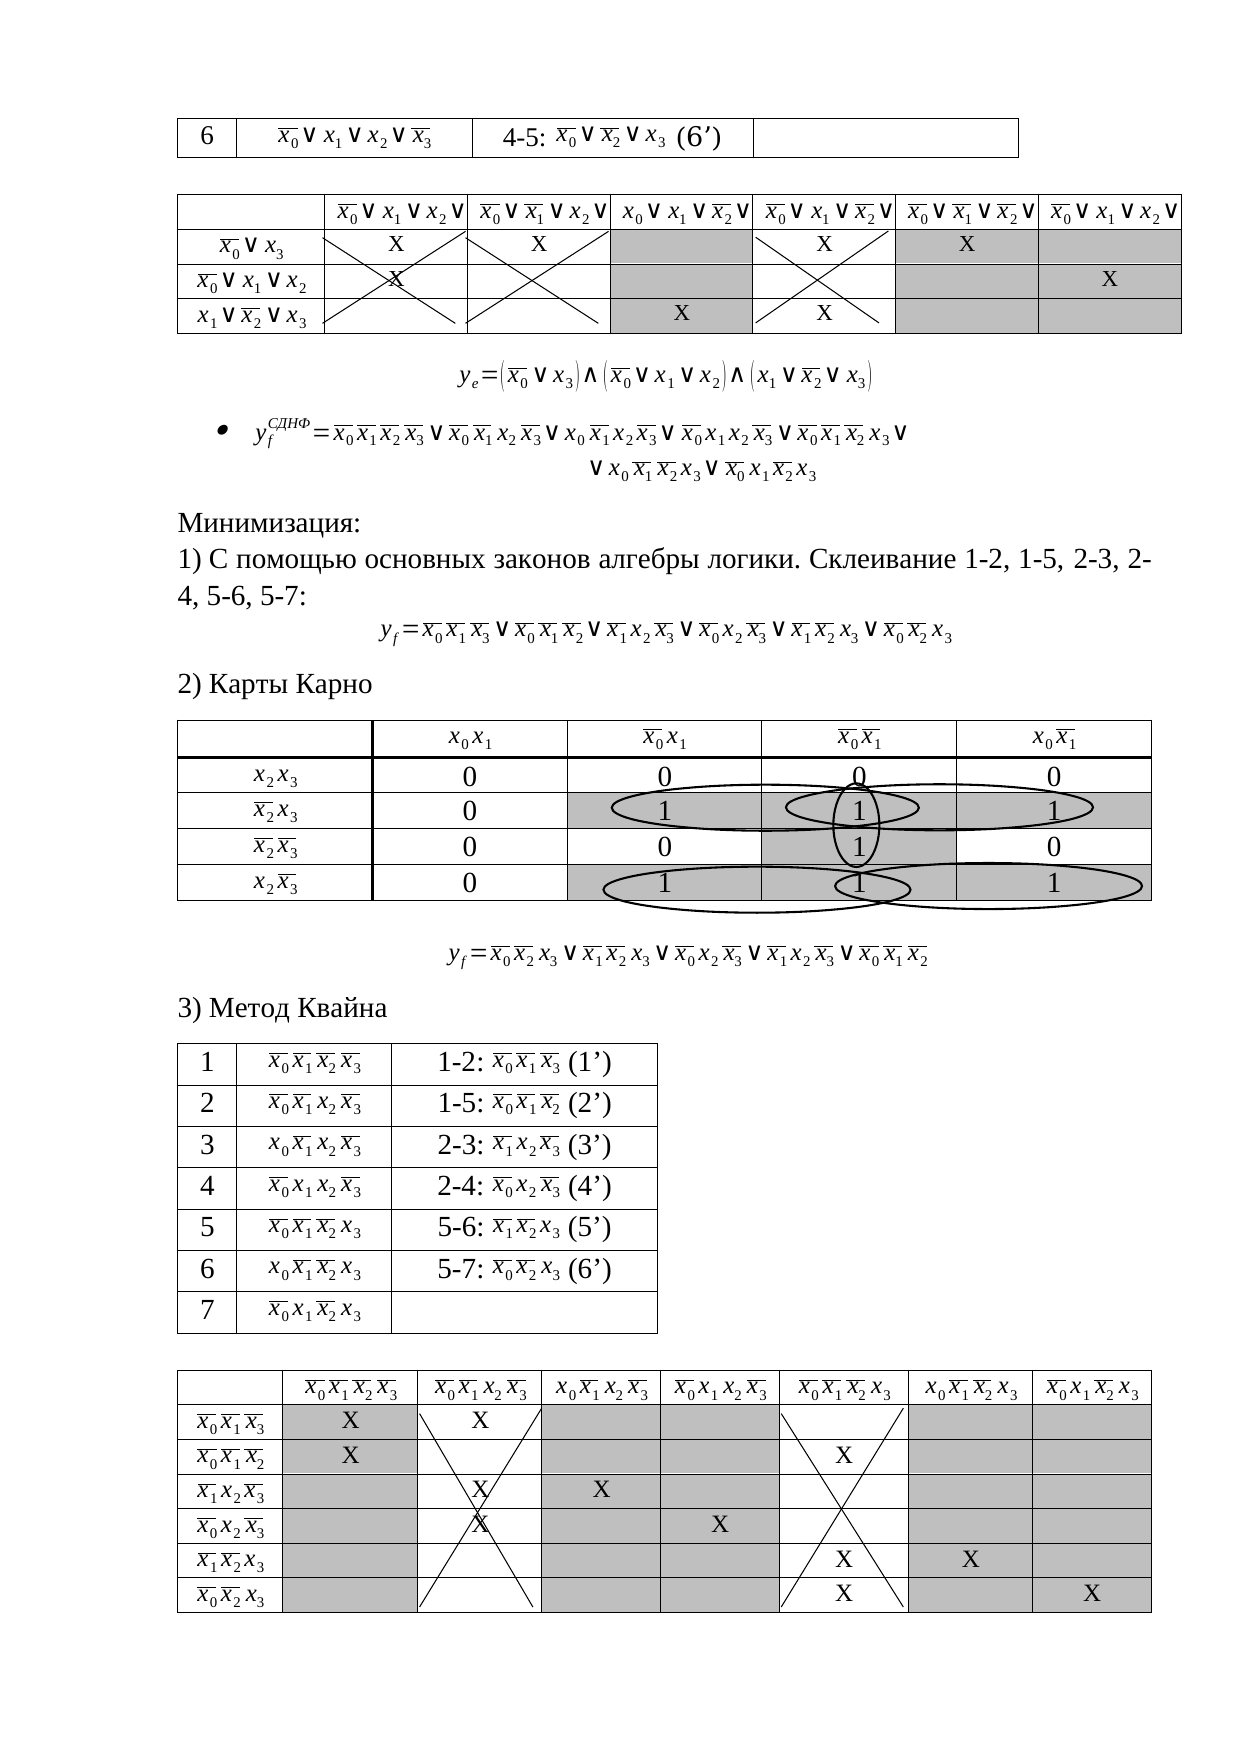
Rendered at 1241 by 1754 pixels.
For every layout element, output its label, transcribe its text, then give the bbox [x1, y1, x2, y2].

table_cell [283, 1544, 417, 1577]
table_cell [822, 1511, 861, 1543]
table_cell 1 [1030, 793, 1151, 828]
table_cell [437, 1440, 520, 1473]
table_header 1-2: (1’) [392, 1044, 657, 1084]
table_cell [178, 1578, 282, 1612]
table_header [468, 195, 610, 229]
table_cell X [800, 1440, 882, 1473]
table_cell X [845, 230, 895, 263]
table_cell 1 [1075, 865, 1151, 900]
table_cell 0 [568, 829, 761, 864]
table_cell [178, 1544, 282, 1577]
table_cell [418, 1544, 457, 1577]
table_cell 0 [374, 759, 567, 792]
table_cell 1 [762, 793, 832, 828]
table_cell [794, 282, 840, 298]
table_cell X [896, 230, 1038, 263]
table_cell 4-5: (6’) [473, 119, 753, 157]
table_cell 1 [868, 830, 956, 864]
table_header [237, 1044, 391, 1084]
table_cell 0 [957, 829, 1151, 864]
table_cell X [801, 1544, 883, 1577]
table_cell 1 [568, 793, 671, 828]
table_cell [1033, 1405, 1151, 1439]
table_cell 7 [178, 1292, 236, 1333]
table_cell [820, 265, 895, 298]
table_cell X [368, 265, 410, 279]
table_cell [237, 1292, 391, 1333]
text Минимизация: [177, 505, 1152, 539]
table_cell [822, 1475, 861, 1507]
table_cell [178, 1405, 282, 1439]
table_header [325, 195, 467, 229]
table_cell [511, 265, 553, 279]
table_cell [542, 1578, 660, 1612]
table_cell [1033, 1475, 1151, 1508]
table_cell [468, 299, 610, 333]
table_cell 1 [881, 793, 956, 828]
table_cell X [753, 230, 887, 263]
table_cell [611, 265, 752, 298]
table_cell [661, 1405, 779, 1439]
table_cell [178, 793, 371, 828]
table_cell X [1039, 265, 1181, 298]
table_cell 0 [374, 793, 567, 828]
table_cell 5 [178, 1210, 236, 1250]
table_header [762, 721, 956, 756]
table_cell X [753, 299, 895, 333]
table_header [283, 1371, 417, 1404]
table_cell X [468, 230, 608, 263]
table_header [753, 195, 895, 229]
table_cell 1 [835, 829, 878, 864]
table_header [661, 1371, 779, 1404]
table_cell [178, 265, 324, 298]
table_cell X [283, 1405, 417, 1439]
table_cell [909, 1578, 1032, 1612]
table_cell X [418, 1475, 473, 1508]
table_cell [896, 299, 1038, 333]
table_cell X [780, 1578, 908, 1612]
table_header [611, 195, 752, 229]
table_cell 1 [788, 793, 839, 822]
table_cell X [542, 1475, 660, 1508]
table_cell X [365, 282, 413, 298]
table_cell X [418, 1509, 476, 1543]
table_header [418, 1371, 541, 1404]
table_cell [611, 230, 752, 263]
table_header [542, 1371, 660, 1404]
table_cell [542, 1509, 660, 1543]
text 3) Метод Квайна [177, 990, 1152, 1024]
table_cell [1033, 1544, 1151, 1577]
table_cell [498, 1544, 541, 1577]
table_cell 2-3: (3’) [392, 1127, 657, 1167]
table_cell X [661, 1509, 779, 1543]
table_header [1033, 1371, 1151, 1404]
table_cell X [482, 1475, 541, 1508]
table_cell [1033, 1440, 1151, 1473]
table_cell [780, 1475, 839, 1508]
table_cell X [283, 1440, 417, 1473]
table_cell [178, 829, 371, 864]
table_cell [798, 265, 836, 279]
table_cell [909, 1475, 1032, 1508]
table_header [1039, 195, 1181, 229]
table_cell [178, 1440, 282, 1473]
table_cell [661, 1544, 779, 1577]
table_cell [178, 759, 371, 792]
table_cell [1033, 1509, 1151, 1543]
table_cell [780, 1405, 908, 1439]
table_cell [534, 265, 610, 298]
table_cell X [325, 230, 465, 263]
table_cell X [418, 1405, 541, 1439]
table_cell 1 [873, 793, 917, 821]
table_header [909, 1371, 1032, 1404]
table_cell [909, 1405, 1032, 1439]
table_cell [418, 1440, 453, 1473]
table_cell X [419, 230, 467, 263]
table_cell [754, 119, 1018, 157]
table_cell [237, 119, 472, 157]
table_cell X [780, 1440, 817, 1473]
table_cell [440, 1544, 514, 1577]
table_cell [661, 1578, 779, 1612]
table_cell 1-5: (2’) [392, 1086, 657, 1126]
table_cell X [909, 1544, 1032, 1577]
table_cell [178, 230, 324, 263]
table_cell [909, 1509, 1032, 1543]
table_cell 5-7: (6’) [392, 1251, 657, 1291]
table_cell [283, 1509, 417, 1543]
table_cell [325, 299, 467, 333]
table_header [568, 721, 761, 756]
table_header [178, 195, 324, 229]
table_cell 0 [374, 829, 567, 864]
table_cell [237, 1086, 391, 1126]
table_cell 1 [605, 868, 761, 900]
table_cell X [457, 1475, 499, 1508]
table_cell [1039, 299, 1181, 333]
table_cell [237, 1210, 391, 1250]
table_cell 0 [957, 759, 1151, 792]
table_cell [1039, 230, 1181, 263]
table_cell 1 [837, 875, 909, 900]
table_cell X [325, 265, 387, 298]
text 2) Карты Карно [177, 667, 1152, 700]
table_cell X [461, 1519, 494, 1543]
table_cell [542, 1440, 660, 1473]
table_cell [504, 1440, 541, 1473]
table_cell [237, 1251, 391, 1291]
table_cell X [479, 1509, 541, 1543]
table_cell X [1033, 1578, 1151, 1612]
table_cell [542, 1405, 660, 1439]
table_cell [178, 299, 324, 333]
table_cell [418, 1578, 541, 1612]
table_cell [468, 265, 530, 298]
table_cell [661, 1475, 779, 1508]
table_cell [237, 1168, 391, 1208]
table_header 1 [178, 1044, 236, 1084]
table_cell [178, 1475, 282, 1508]
table_header [178, 1371, 282, 1404]
table_header [178, 721, 371, 756]
table_header [957, 721, 1151, 756]
table_cell 5-6: (5’) [392, 1210, 657, 1250]
table_cell 3 [178, 1127, 236, 1167]
table_header [374, 721, 567, 756]
table_cell [283, 1578, 417, 1612]
table_cell [780, 1509, 840, 1543]
table_cell 0 [374, 865, 567, 900]
table_cell X [865, 1544, 908, 1577]
table_cell 6 [178, 1251, 236, 1291]
table_cell 2-4: (4’) [392, 1168, 657, 1208]
table_cell [753, 265, 815, 298]
table_cell [896, 265, 1038, 298]
table_cell [542, 1544, 660, 1577]
table_cell [843, 1509, 908, 1543]
table_cell 1 [762, 830, 845, 864]
table_cell 1 [568, 865, 729, 900]
table_cell 1 [957, 793, 1091, 828]
table_cell 6 [178, 119, 236, 157]
table_cell X [780, 1544, 818, 1577]
table_cell [844, 1475, 908, 1508]
table_cell 1 [873, 865, 956, 900]
table_cell X [397, 265, 467, 298]
table_cell X [562, 230, 610, 263]
table_header [780, 1371, 908, 1404]
table_cell [283, 1475, 417, 1508]
table_cell X [611, 299, 752, 333]
table_cell [178, 1509, 282, 1543]
table_cell X [865, 1440, 908, 1473]
table_cell 4 [178, 1168, 236, 1208]
table_cell 0 [568, 759, 761, 792]
table_cell [237, 1127, 391, 1167]
table_cell 1 [957, 865, 1140, 900]
table_cell 1 [835, 793, 878, 825]
table_cell 2 [178, 1086, 236, 1126]
table_cell [178, 865, 371, 900]
table_cell [661, 1440, 779, 1473]
text 1) С помощью основных законов алгебры логики. Склеивание 1-2, 1-5, 2-3, 2-4, 5-6, 5-7: [177, 542, 1152, 611]
table_cell [508, 282, 556, 298]
table_cell [392, 1292, 657, 1333]
table_cell 0 [762, 759, 956, 786]
table_cell 1 [614, 793, 761, 828]
table_cell 1 [762, 868, 856, 900]
table_cell [909, 1440, 1032, 1473]
table_header [896, 195, 1038, 229]
